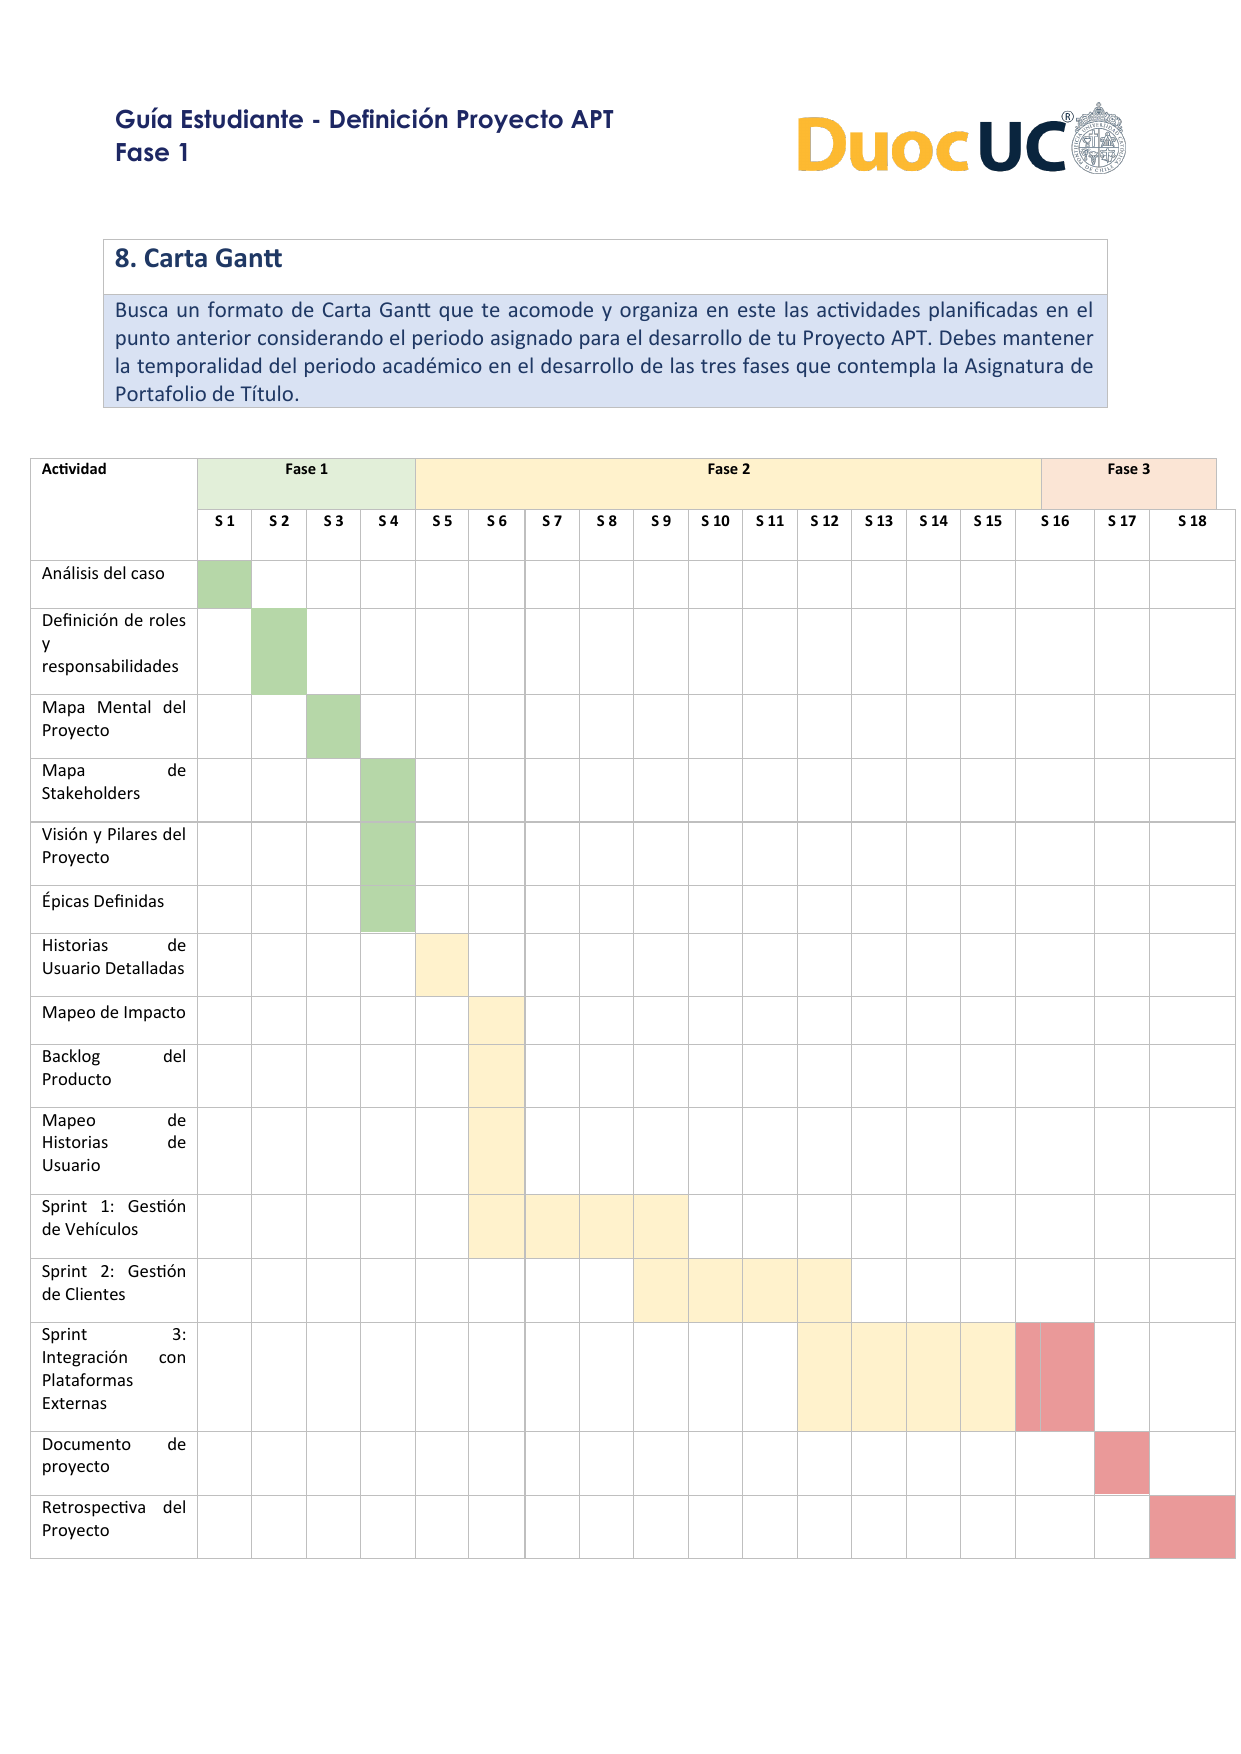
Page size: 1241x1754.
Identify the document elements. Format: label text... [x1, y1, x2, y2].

table_cell [252, 609, 306, 694]
table_cell [907, 886, 960, 932]
table_cell [743, 1108, 797, 1194]
table_cell [416, 1259, 468, 1322]
table_cell [961, 1195, 1015, 1258]
table_cell S 7 [526, 510, 579, 560]
table_cell [469, 561, 524, 608]
table_cell [198, 1045, 251, 1107]
table_cell [416, 695, 468, 758]
table_cell [634, 823, 688, 885]
table_cell [361, 759, 415, 821]
table_cell S 10 [689, 510, 742, 560]
table_cell [526, 759, 579, 821]
table_cell [743, 1323, 797, 1431]
table_cell S 6 [469, 510, 524, 560]
table_cell [852, 1045, 906, 1107]
table_cell [634, 759, 688, 821]
table_cell [961, 759, 1015, 821]
table_cell [689, 561, 742, 608]
table_cell [689, 1496, 742, 1558]
table_cell [1150, 1108, 1235, 1194]
table_cell [416, 609, 468, 694]
table_cell [634, 1108, 688, 1194]
table_cell [852, 1496, 906, 1558]
table_cell [1041, 1323, 1094, 1431]
table_cell [469, 823, 524, 885]
table_cell [1150, 759, 1235, 821]
table_cell [907, 1108, 960, 1194]
table_cell [580, 1496, 633, 1558]
table_cell Mapeo de Impacto [31, 997, 197, 1044]
table_cell [580, 561, 633, 608]
table_cell [798, 823, 851, 885]
table_cell [198, 934, 251, 996]
table_cell [198, 1259, 251, 1322]
table_cell [252, 886, 306, 932]
table_cell S 4 [361, 510, 415, 560]
table_cell [526, 609, 579, 694]
table_cell [798, 886, 851, 932]
table_cell [1150, 695, 1235, 758]
table_cell [1095, 823, 1149, 885]
table_cell [798, 1323, 851, 1431]
table_cell [852, 759, 906, 821]
table_cell [252, 759, 306, 821]
table_cell [1095, 1432, 1149, 1494]
table_cell [1150, 561, 1235, 608]
table_cell [689, 759, 742, 821]
table_cell [798, 997, 851, 1044]
table_cell [1150, 1259, 1235, 1322]
table_cell [526, 997, 579, 1044]
table_cell [634, 695, 688, 758]
table_header Fase 2 [416, 459, 1041, 509]
table_cell [961, 1496, 1015, 1558]
table_cell [634, 1045, 688, 1107]
table_cell [689, 934, 742, 996]
table_cell [634, 561, 688, 608]
table_cell [361, 1323, 415, 1431]
picture [798, 102, 1126, 174]
table_cell [634, 934, 688, 996]
table_cell [198, 759, 251, 821]
table_cell [526, 1259, 579, 1322]
table_cell [961, 997, 1015, 1044]
table_cell [1150, 1432, 1235, 1494]
table_cell [1016, 823, 1094, 885]
table_cell [252, 823, 306, 885]
table_cell S 18 [1150, 510, 1235, 560]
table_cell S 16 [1016, 510, 1094, 560]
table_cell [1016, 1323, 1040, 1431]
table_cell Busca un formato de Carta Gantt que te acomode y organiza en este las actividades planificadas en el punto anterior considerando el periodo asignado para el desarrollo de tu Proyecto APT. Debes mantener la temporalidad del periodo académico en el desarrollo de las tres fases que contempla la Asignatura de Portafolio de Título. [104, 295, 1107, 407]
table_cell [1016, 695, 1094, 758]
table_cell [852, 1323, 906, 1431]
table_cell Mapeo de Historias de Usuario [31, 1108, 197, 1194]
table_cell [416, 1045, 468, 1107]
table_cell [852, 561, 906, 608]
table_cell [634, 997, 688, 1044]
table_cell [198, 997, 251, 1044]
table_cell [1095, 609, 1149, 694]
table_cell S 5 [416, 510, 468, 560]
table_cell [907, 823, 960, 885]
table_cell [526, 1195, 579, 1258]
table_cell S 2 [252, 510, 306, 560]
table_cell [798, 695, 851, 758]
table_cell [526, 1323, 579, 1431]
table_cell [1016, 997, 1094, 1044]
table_cell [580, 886, 633, 932]
table_cell [1150, 886, 1235, 932]
table_cell [798, 609, 851, 694]
table_cell [416, 1195, 468, 1258]
table_cell [526, 1432, 579, 1494]
table_cell [907, 934, 960, 996]
table_cell [252, 1496, 306, 1558]
table_cell [1095, 886, 1149, 932]
table_cell [361, 1045, 415, 1107]
table_cell [469, 1432, 524, 1494]
table_cell [961, 1108, 1015, 1194]
table_cell [416, 1496, 468, 1558]
table_cell [961, 934, 1015, 996]
table_cell [743, 695, 797, 758]
table_cell [416, 997, 468, 1044]
table_cell S 14 [907, 510, 960, 560]
table_cell [634, 1195, 688, 1258]
table_cell [1016, 561, 1094, 608]
table_cell [526, 934, 579, 996]
table_cell [526, 1108, 579, 1194]
table_cell [361, 823, 415, 885]
table_cell [580, 695, 633, 758]
table_cell [689, 1323, 742, 1431]
table_cell [798, 759, 851, 821]
table_cell [798, 934, 851, 996]
table_cell [252, 934, 306, 996]
table_cell [743, 1195, 797, 1258]
table_cell [526, 823, 579, 885]
table_cell [307, 997, 360, 1044]
table_cell [252, 1108, 306, 1194]
table_cell [361, 886, 415, 932]
table_cell S 3 [307, 510, 360, 560]
table_cell [689, 609, 742, 694]
table_cell [907, 759, 960, 821]
table_cell [361, 1195, 415, 1258]
table_cell [526, 561, 579, 608]
table_cell [580, 1195, 633, 1258]
table_cell [361, 695, 415, 758]
table_cell [416, 1432, 468, 1494]
table_cell [416, 934, 468, 996]
table_cell [526, 886, 579, 932]
table_cell [689, 1432, 742, 1494]
table_cell [198, 1108, 251, 1194]
table_cell [580, 1259, 633, 1322]
table_cell [852, 997, 906, 1044]
table_cell [198, 886, 251, 932]
table_cell [743, 934, 797, 996]
table_cell [307, 886, 360, 932]
table_cell S 9 [634, 510, 688, 560]
table_cell [1016, 1108, 1094, 1194]
table_cell [961, 1045, 1015, 1107]
table_cell [580, 1432, 633, 1494]
table_cell [469, 886, 524, 932]
table_cell [469, 1045, 524, 1107]
table_cell [307, 1195, 360, 1258]
table_cell [1150, 609, 1235, 694]
table_cell [469, 1108, 524, 1194]
table_cell [1095, 561, 1149, 608]
table_cell [852, 823, 906, 885]
table_cell [416, 1323, 468, 1431]
table_cell [798, 1432, 851, 1494]
table_cell [634, 1432, 688, 1494]
table_cell [689, 1108, 742, 1194]
table_cell Sprint 3: Integración con Plataformas Externas [31, 1323, 197, 1431]
table_cell [307, 1259, 360, 1322]
table_cell [798, 561, 851, 608]
table_cell [580, 1108, 633, 1194]
table_cell [307, 1045, 360, 1107]
table_cell [1095, 1045, 1149, 1107]
table_cell [526, 1045, 579, 1107]
table_cell [198, 561, 251, 608]
table_cell [852, 1432, 906, 1494]
table_cell [198, 695, 251, 758]
table_cell [852, 695, 906, 758]
table_cell S 8 [580, 510, 633, 560]
table_cell [798, 1496, 851, 1558]
table_cell [1150, 934, 1235, 996]
table_header Actividad [31, 459, 197, 560]
table_cell [634, 1259, 688, 1322]
table_cell Backlog del Producto [31, 1045, 197, 1107]
table_cell [1016, 609, 1094, 694]
table_cell [1095, 1496, 1149, 1558]
table_cell [361, 561, 415, 608]
table_cell [307, 561, 360, 608]
table_cell [361, 1496, 415, 1558]
table_cell Sprint 1: Gestión de Vehículos [31, 1195, 197, 1258]
table_cell [743, 1432, 797, 1494]
table_cell [526, 1496, 579, 1558]
table_cell [416, 1108, 468, 1194]
table_cell [307, 609, 360, 694]
table_cell S 12 [798, 510, 851, 560]
table_cell [961, 823, 1015, 885]
table_cell [252, 1195, 306, 1258]
table_cell [798, 1259, 851, 1322]
table_cell [198, 1323, 251, 1431]
table_cell [1150, 997, 1235, 1044]
table_cell [307, 823, 360, 885]
table_cell [907, 1323, 960, 1431]
table_cell [198, 1432, 251, 1494]
table_cell [689, 1195, 742, 1258]
table_cell [416, 759, 468, 821]
table_cell [580, 934, 633, 996]
table_cell [580, 1323, 633, 1431]
table_cell [1095, 695, 1149, 758]
table_cell S 11 [743, 510, 797, 560]
table_cell [1095, 1323, 1149, 1431]
table_cell Retrospectiva del Proyecto [31, 1496, 197, 1558]
table_cell [907, 695, 960, 758]
table_cell [743, 1045, 797, 1107]
table_cell [907, 561, 960, 608]
table_cell [469, 1496, 524, 1558]
table_cell Mapa Mental del Proyecto [31, 695, 197, 758]
table_cell [416, 823, 468, 885]
table_cell [1095, 1108, 1149, 1194]
table_cell [907, 1496, 960, 1558]
table_cell [307, 1323, 360, 1431]
table_cell [307, 695, 360, 758]
table_cell [961, 1323, 1015, 1431]
table_cell [689, 886, 742, 932]
table_cell [798, 1108, 851, 1194]
table_cell [1016, 886, 1094, 932]
table_cell [307, 1432, 360, 1494]
table_cell [907, 609, 960, 694]
table_cell [1095, 759, 1149, 821]
table_cell Sprint 2: Gestión de Clientes [31, 1259, 197, 1322]
table_cell [689, 695, 742, 758]
table_cell [1095, 997, 1149, 1044]
table_cell [689, 1045, 742, 1107]
table_cell [198, 609, 251, 694]
table_cell [743, 561, 797, 608]
table_cell [252, 1259, 306, 1322]
table_cell [361, 609, 415, 694]
table_cell [798, 1045, 851, 1107]
table_header Fase 1 [198, 459, 415, 509]
table_cell [907, 1045, 960, 1107]
table_cell [252, 1323, 306, 1431]
table_cell [961, 1432, 1015, 1494]
table_cell [907, 1195, 960, 1258]
table_cell [1016, 1432, 1094, 1494]
table_cell [634, 886, 688, 932]
table_cell [1095, 1259, 1149, 1322]
table_cell [198, 1496, 251, 1558]
table_cell [361, 997, 415, 1044]
table_cell [743, 1259, 797, 1322]
table_cell [252, 1432, 306, 1494]
table_cell [689, 997, 742, 1044]
table_cell [743, 997, 797, 1044]
table_header 8. Carta Gantt [104, 240, 1107, 294]
table_cell [469, 934, 524, 996]
table_cell [743, 1496, 797, 1558]
table_cell [580, 823, 633, 885]
table_cell S 15 [961, 510, 1015, 560]
table_cell [252, 695, 306, 758]
table_cell [307, 759, 360, 821]
table_cell [580, 609, 633, 694]
table_cell Visión y Pilares del Proyecto [31, 823, 197, 885]
table_cell [1150, 1045, 1235, 1107]
table_cell Épicas Definidas [31, 886, 197, 932]
table_cell [961, 609, 1015, 694]
table_cell [1150, 1195, 1235, 1258]
table_cell [469, 1195, 524, 1258]
table_cell [689, 1259, 742, 1322]
table_cell Documento de proyecto [31, 1432, 197, 1494]
table_cell [469, 695, 524, 758]
table_cell [1016, 1496, 1094, 1558]
table_cell [1150, 823, 1235, 885]
table_cell [361, 1259, 415, 1322]
table_cell [469, 1259, 524, 1322]
table_cell [469, 609, 524, 694]
table_cell S 13 [852, 510, 906, 560]
table_cell [580, 1045, 633, 1107]
table_cell [1150, 1496, 1235, 1558]
table_cell Historias de Usuario Detalladas [31, 934, 197, 996]
table_cell [852, 609, 906, 694]
table_cell [416, 886, 468, 932]
table_cell [307, 1108, 360, 1194]
table_cell [307, 1496, 360, 1558]
table_cell [743, 886, 797, 932]
table_cell [961, 886, 1015, 932]
table_cell [907, 1259, 960, 1322]
table_cell [689, 823, 742, 885]
table_cell [852, 934, 906, 996]
table_cell [852, 1259, 906, 1322]
table_cell Definición de roles y responsabilidades [31, 609, 197, 694]
table_cell [469, 1323, 524, 1431]
table_cell [852, 1108, 906, 1194]
table_cell [1095, 1195, 1149, 1258]
table_cell [798, 1195, 851, 1258]
table_cell [634, 609, 688, 694]
table_cell [634, 1323, 688, 1431]
table_cell [743, 609, 797, 694]
table_cell [1095, 934, 1149, 996]
table_cell S 17 [1095, 510, 1149, 560]
table_cell [252, 561, 306, 608]
table_cell [580, 997, 633, 1044]
table_cell [469, 759, 524, 821]
table_cell [580, 759, 633, 821]
table_cell Análisis del caso [31, 561, 197, 608]
table_cell [1016, 1195, 1094, 1258]
table_cell [469, 997, 524, 1044]
table_cell [1016, 934, 1094, 996]
table_header Fase 3 [1042, 459, 1216, 509]
table_cell [252, 1045, 306, 1107]
table_cell [1016, 1045, 1094, 1107]
table_cell S 1 [198, 510, 251, 560]
table_cell [743, 759, 797, 821]
table_cell [361, 1432, 415, 1494]
table_cell [852, 886, 906, 932]
table_cell [907, 1432, 960, 1494]
table_cell [361, 1108, 415, 1194]
table_cell [634, 1496, 688, 1558]
table_cell [1016, 1259, 1094, 1322]
table_cell [198, 1195, 251, 1258]
table_cell [198, 823, 251, 885]
table_cell [526, 695, 579, 758]
table_cell [416, 561, 468, 608]
table_cell [361, 934, 415, 996]
table_cell [961, 695, 1015, 758]
table_cell Mapa de Stakeholders [31, 759, 197, 821]
table_cell [743, 823, 797, 885]
table_cell [961, 1259, 1015, 1322]
table_cell [1016, 759, 1094, 821]
table_cell [1150, 1323, 1235, 1431]
table_cell [252, 997, 306, 1044]
table_cell [307, 934, 360, 996]
table_cell [961, 561, 1015, 608]
table_cell [852, 1195, 906, 1258]
table_cell [907, 997, 960, 1044]
